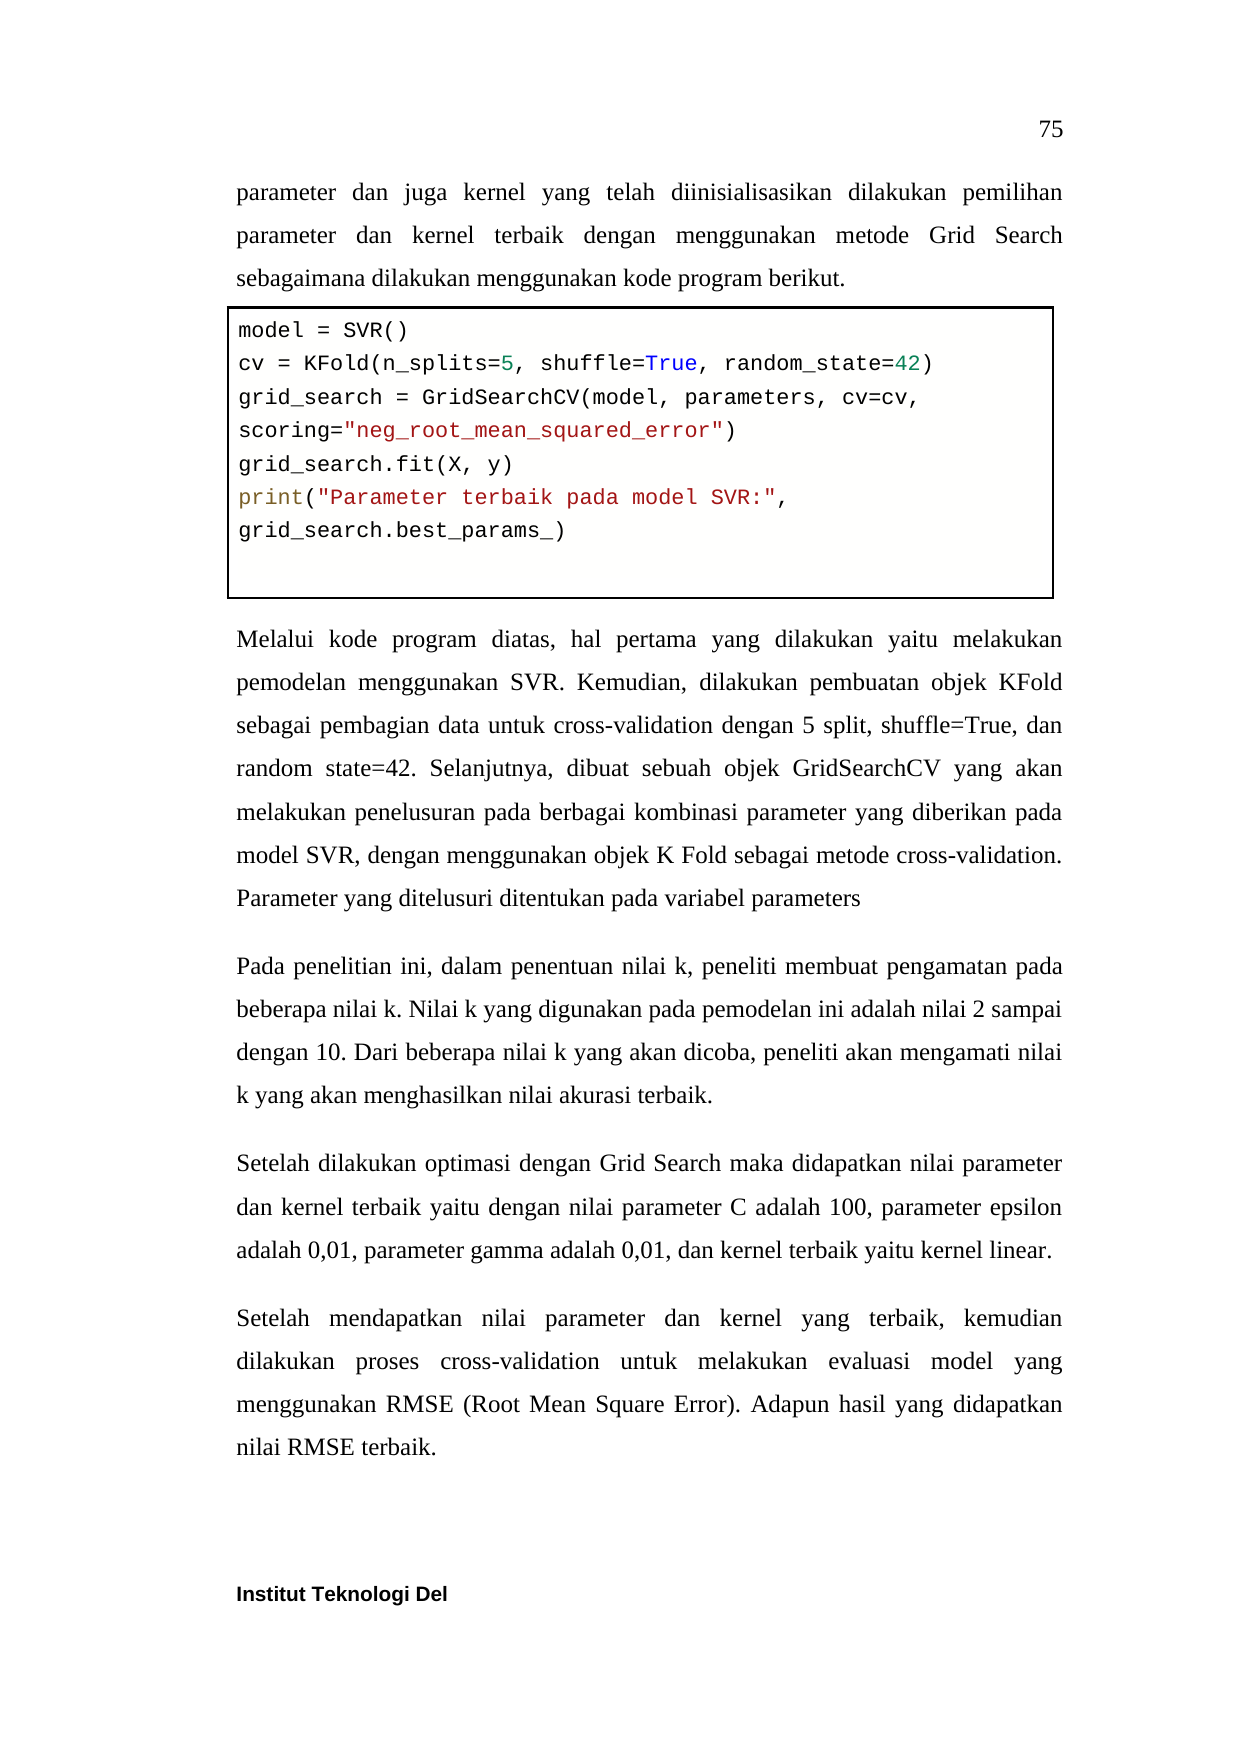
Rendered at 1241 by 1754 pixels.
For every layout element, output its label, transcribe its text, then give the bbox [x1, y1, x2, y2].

text Setelah mendapatkan nilai parameter dan kernel yang terbaik, kemudian dilakukan proses cross-validation untuk melakukan evaluasi model yang menggunakan RMSE (Root Mean Square Error). Adapun hasil yang didapatkan nilai RMSE terbaik. [236, 1303, 1063, 1461]
text Setelah dilakukan optimasi dengan Grid Search maka didapatkan nilai parameter dan kernel terbaik yaitu dengan nilai parameter C adalah 100, parameter epsilon adalah 0,01, parameter gamma adalah 0,01, dan kernel terbaik yaitu kernel linear. [236, 1148, 1063, 1263]
text Pada penelitian ini, dalam penentuan nilai k, peneliti membuat pengamatan pada beberapa nilai k. Nilai k yang digunakan pada pemodelan ini adalah nilai 2 sampai dengan 10. Dari beberapa nilai k yang akan dicoba, peneliti akan mengamati nilai k yang akan menghasilkan nilai akurasi terbaik. [236, 951, 1063, 1109]
table_header model = SVR() cv = KFold(n_splits=5, shuffle=True, random_state=42) grid_search = GridSearchCV(model, parameters, cv=cv, scoring="neg_root_mean_squared_error") grid_search.fit(X, y) print("Parameter terbaik pada model SVR:", grid_search.best_params_) [229, 309, 1052, 597]
text Melalui kode program diatas, hal pertama yang dilakukan yaitu melakukan pemodelan menggunakan SVR. Kemudian, dilakukan pembuatan objek KFold sebagai pembagian data untuk cross-validation dengan 5 split, shuffle=True, dan random state=42. Selanjutnya, dibuat sebuah objek GridSearchCV yang akan melakukan penelusuran pada berbagai kombinasi parameter yang diberikan pada model SVR, dengan menggunakan objek K Fold sebagai metode cross-validation. Parameter yang ditelusuri ditentukan pada variabel parameters [236, 624, 1063, 912]
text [236, 177, 1063, 292]
